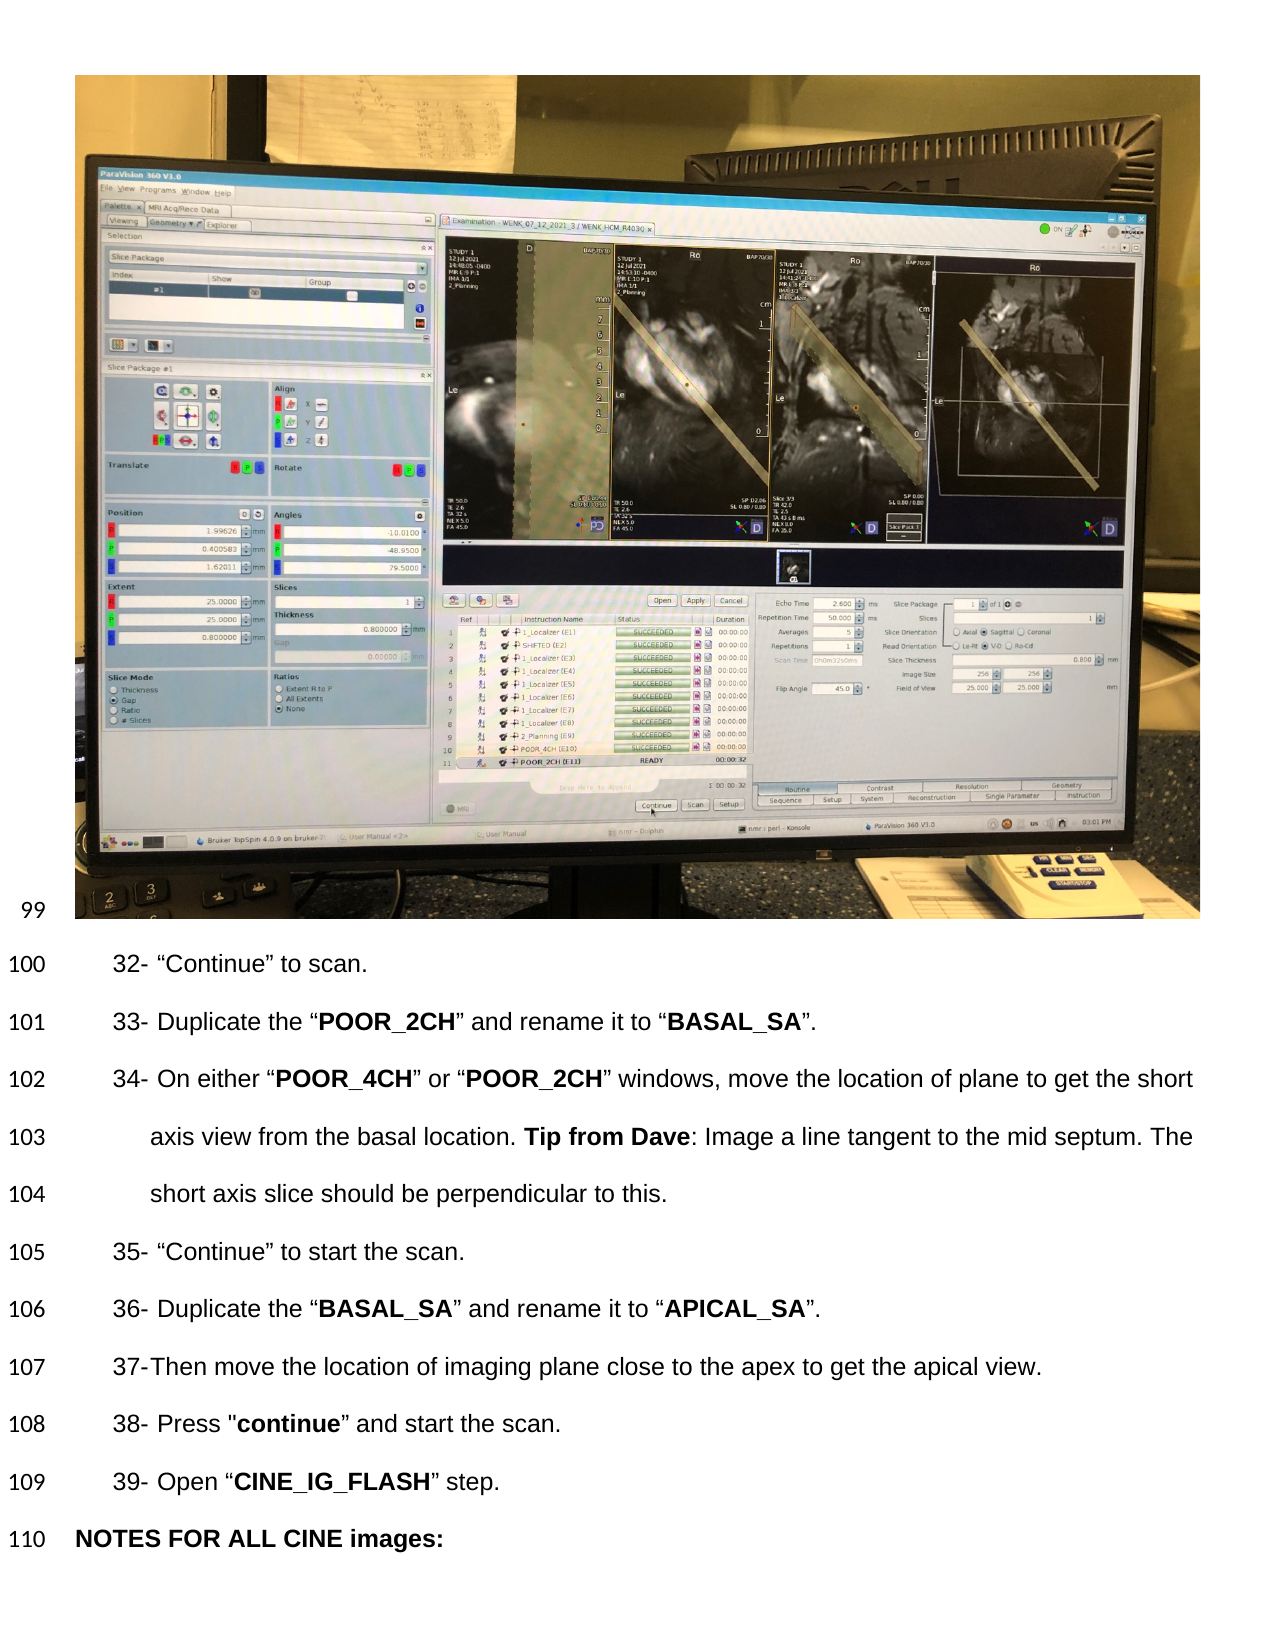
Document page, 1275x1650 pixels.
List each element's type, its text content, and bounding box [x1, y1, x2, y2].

list Press "continue” and start the scan. [112, 1409, 1200, 1438]
list Duplicate the “BASAL_SA” and rename it to “APICAL_SA”. [112, 1294, 1200, 1323]
text NOTES FOR ALL CINE images: [75, 1524, 1200, 1553]
list “Continue” to start the scan. [112, 1237, 1200, 1266]
list “Continue” to scan. [112, 949, 1200, 978]
list On either “POOR_4CH” or “POOR_2CH” windows, move the location of plane to get the short axis view from the basal location. Tip from Dave: Image a line tangent to the mid septum. The short axis slice should be perpendicular to this. [112, 1064, 1200, 1208]
picture [75, 75, 1200, 919]
list Open “CINE_IG_FLASH” step. [112, 1467, 1200, 1496]
list Then move the location of imaging plane close to the apex to get the apical view. [112, 1352, 1200, 1381]
list Duplicate the “POOR_2CH” and rename it to “BASAL_SA”. [112, 1007, 1200, 1036]
